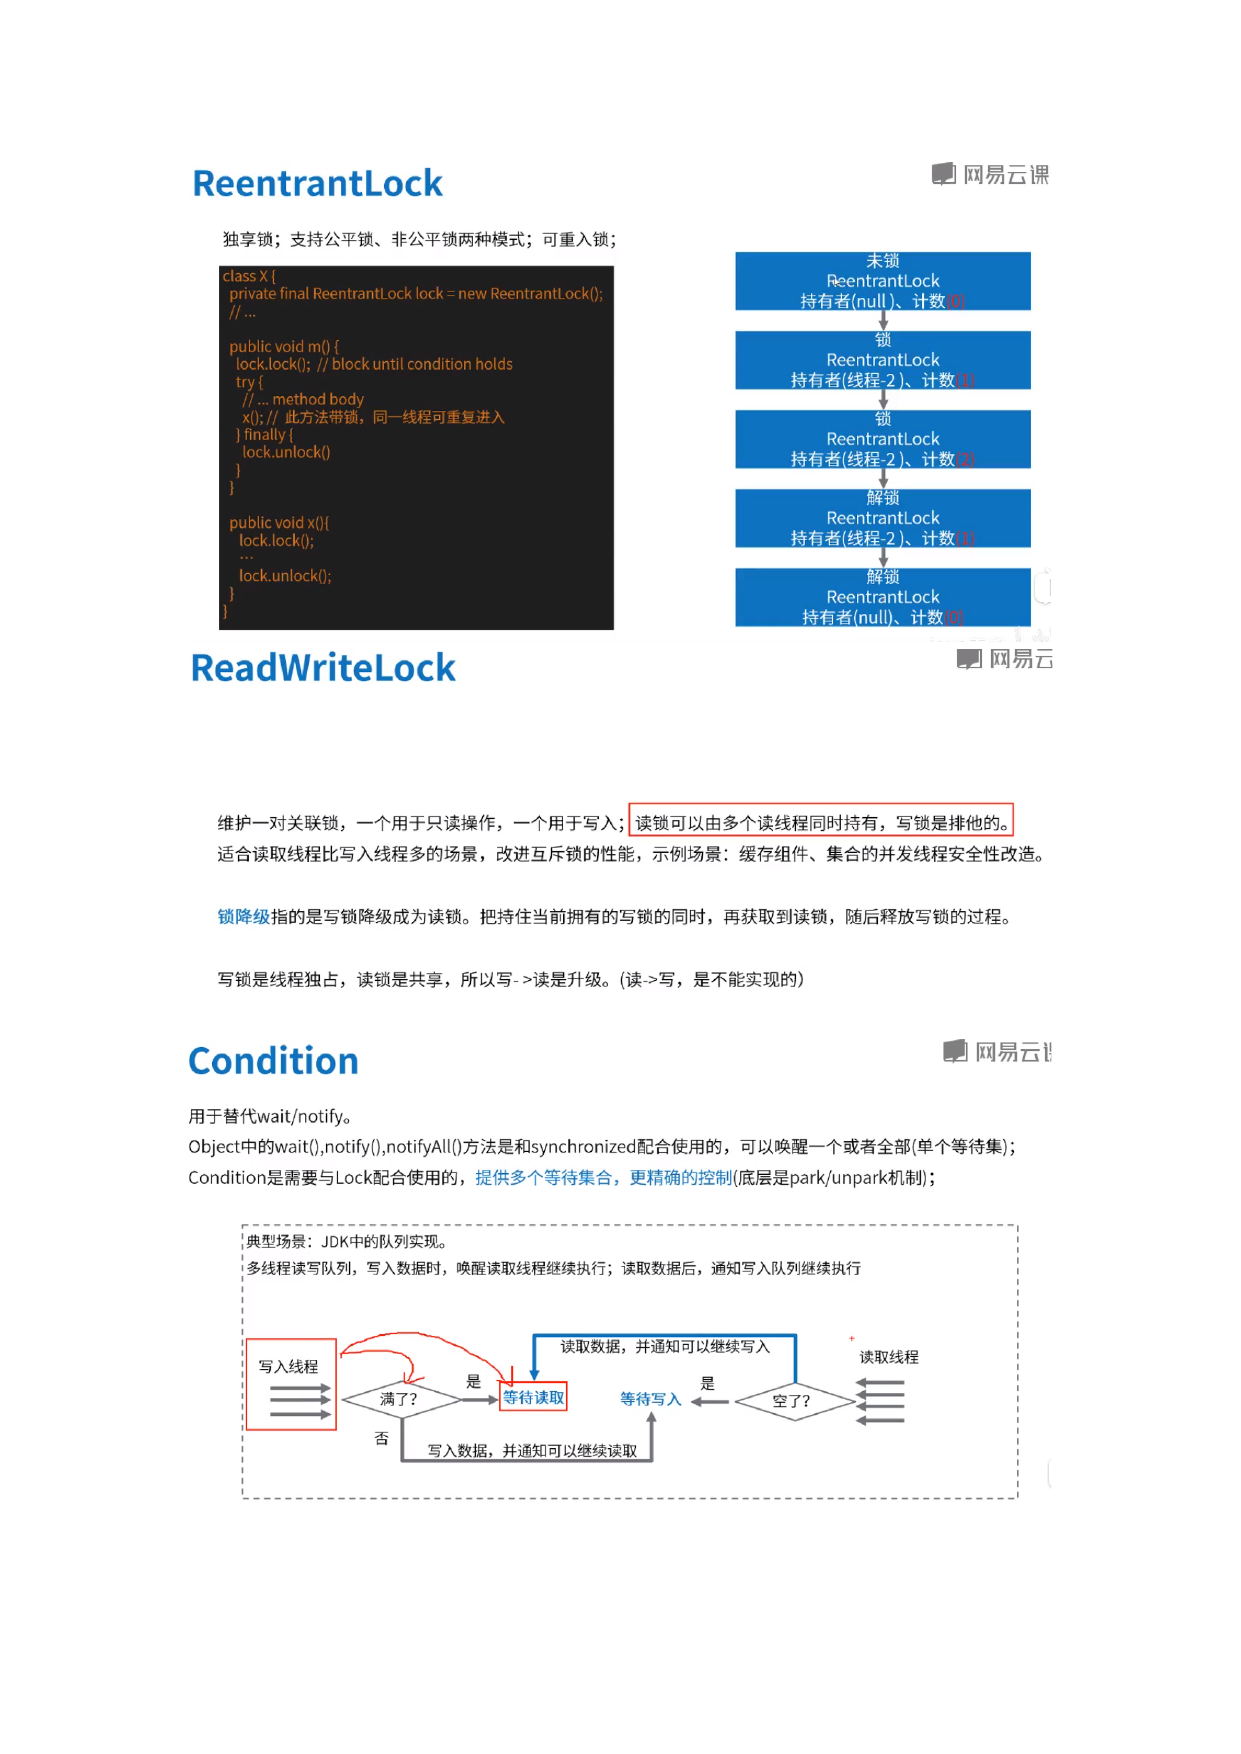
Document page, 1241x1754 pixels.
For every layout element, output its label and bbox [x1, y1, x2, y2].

picture [187, 162, 1051, 642]
picture [187, 649, 1053, 1026]
picture [187, 1039, 1052, 1512]
